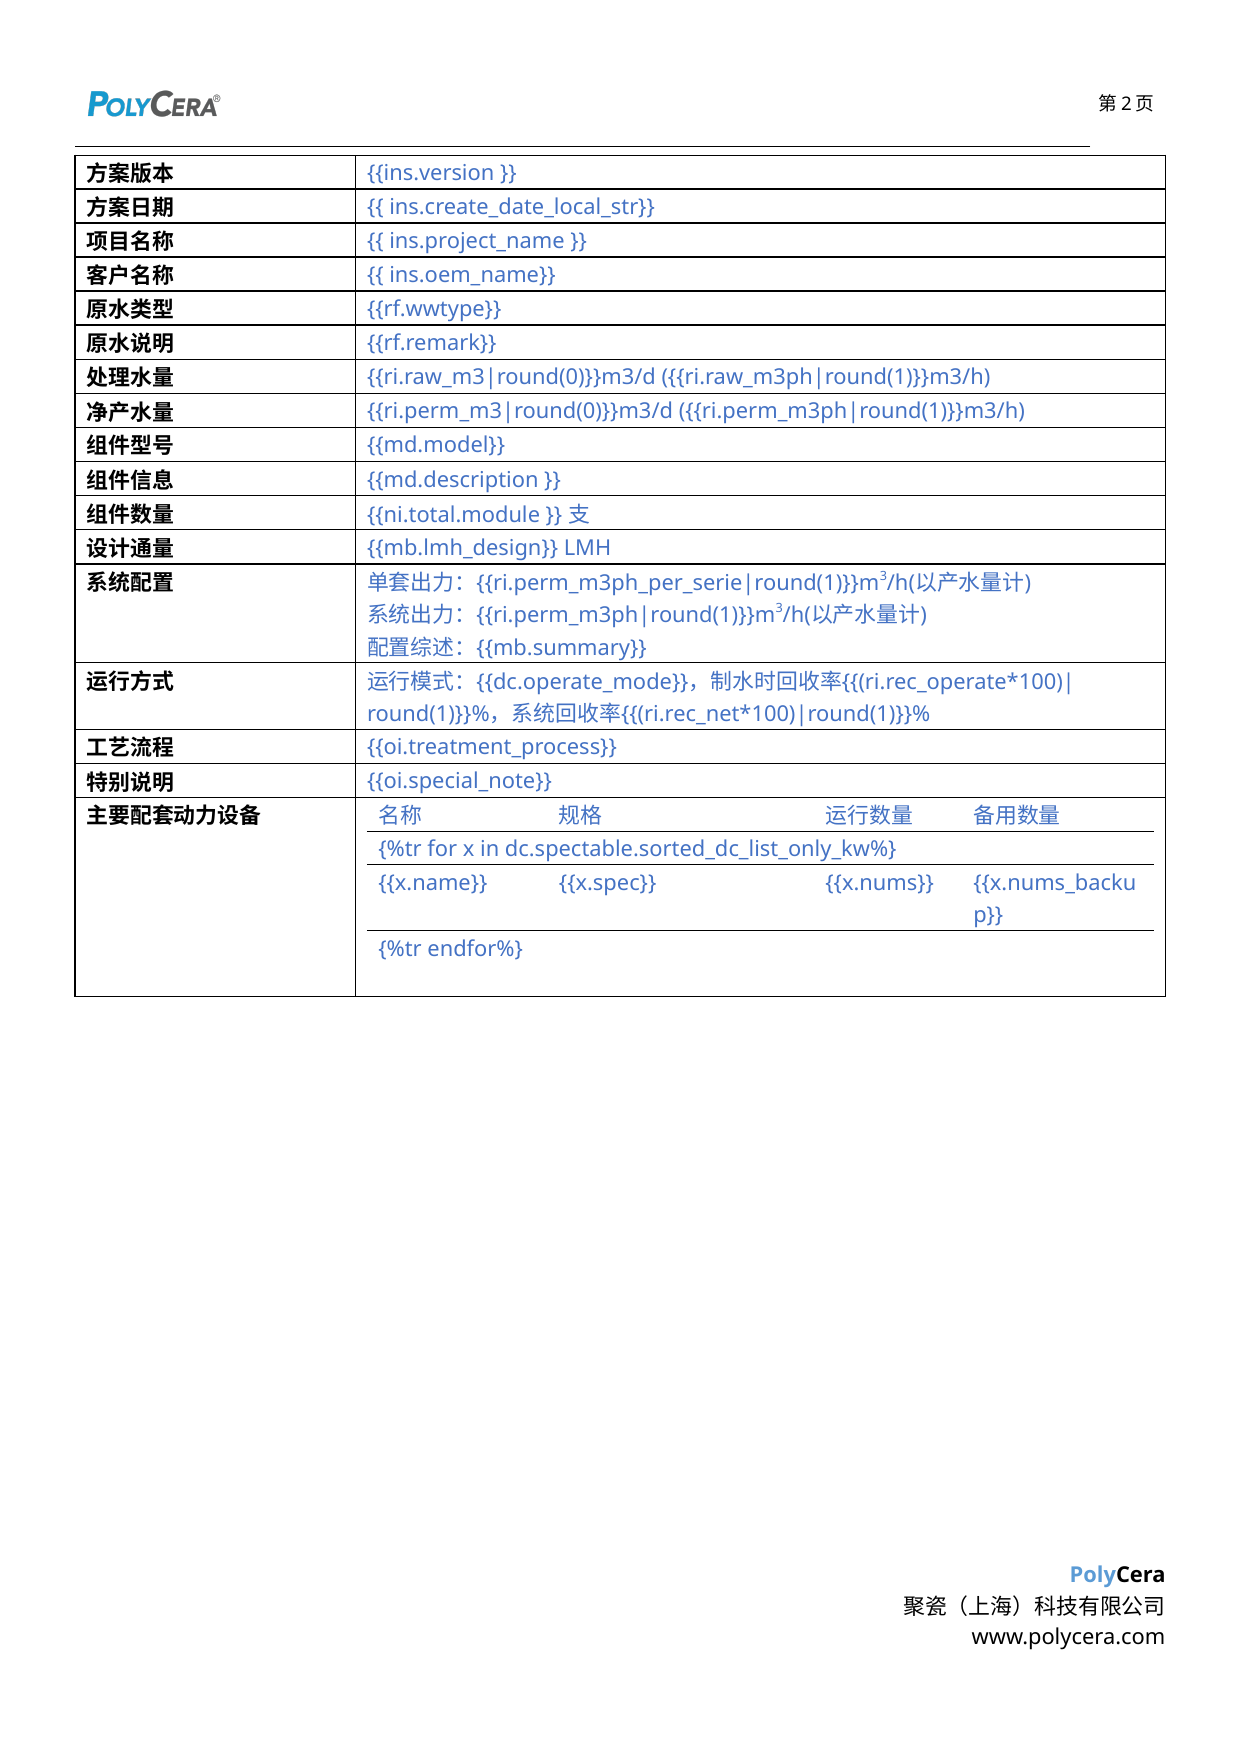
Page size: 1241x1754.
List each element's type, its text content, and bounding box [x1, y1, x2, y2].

table_cell {{ ins.oem_name}} [356, 258, 1165, 290]
table_header {{ins.version }} [356, 156, 1165, 188]
table_cell {{oi.special_note}} [356, 764, 1165, 797]
table_cell [356, 798, 1165, 996]
table_cell {{rf.remark}} [356, 326, 1165, 358]
table_cell 处理水量 [76, 360, 355, 392]
table_cell 单套出力：{{ri.perm_m3ph_per_serie|round(1)}}m3/h(以产水量计) 系统出力：{{ri.perm_m3ph|round(1)}}m3/h(以产水量计) 配置综述：{{mb.summary}} [356, 565, 1165, 662]
table_header 方案版本 [76, 156, 355, 188]
table_cell 组件数量 [76, 496, 355, 529]
table_cell 运行方式 [76, 663, 355, 728]
table_cell {{md.model}} [356, 428, 1165, 461]
table_cell {{rf.wwtype}} [356, 292, 1165, 324]
table_cell 客户名称 [76, 258, 355, 290]
table_cell 组件信息 [76, 462, 355, 495]
table_cell {{ ins.project_name }} [356, 224, 1165, 256]
table_cell 工艺流程 [76, 730, 355, 762]
table_cell {{mb.lmh_design}} LMH [356, 530, 1165, 563]
table_cell {{md.description }} [356, 462, 1165, 495]
table_cell 运行模式：{{dc.operate_mode}}，制水时回收率{{(ri.rec_operate*100)|round(1)}}%，系统回收率{{(ri.rec_net*100)|round(1)}}% [356, 663, 1165, 728]
table_cell 设计通量 [76, 530, 355, 563]
picture [86, 88, 221, 119]
table_cell {{ri.perm_m3|round(0)}}m3/d ({{ri.perm_m3ph|round(1)}}m3/h) [356, 394, 1165, 427]
table_cell 项目名称 [76, 224, 355, 256]
table_cell 方案日期 [76, 190, 355, 222]
table_cell {{ri.raw_m3|round(0)}}m3/d ({{ri.raw_m3ph|round(1)}}m3/h) [356, 360, 1165, 392]
table_cell 原水说明 [76, 326, 355, 358]
table_cell 主要配套动力设备 [76, 798, 355, 996]
table_cell {{ ins.create_date_local_str}} [356, 190, 1165, 222]
table_cell 原水类型 [76, 292, 355, 324]
table_cell {{oi.treatment_process}} [356, 730, 1165, 762]
table_cell 特别说明 [76, 764, 355, 797]
table_cell 净产水量 [76, 394, 355, 427]
table_cell 系统配置 [76, 565, 355, 662]
table_cell {{ni.total.module }} 支 [356, 496, 1165, 529]
table_cell 组件型号 [76, 428, 355, 461]
